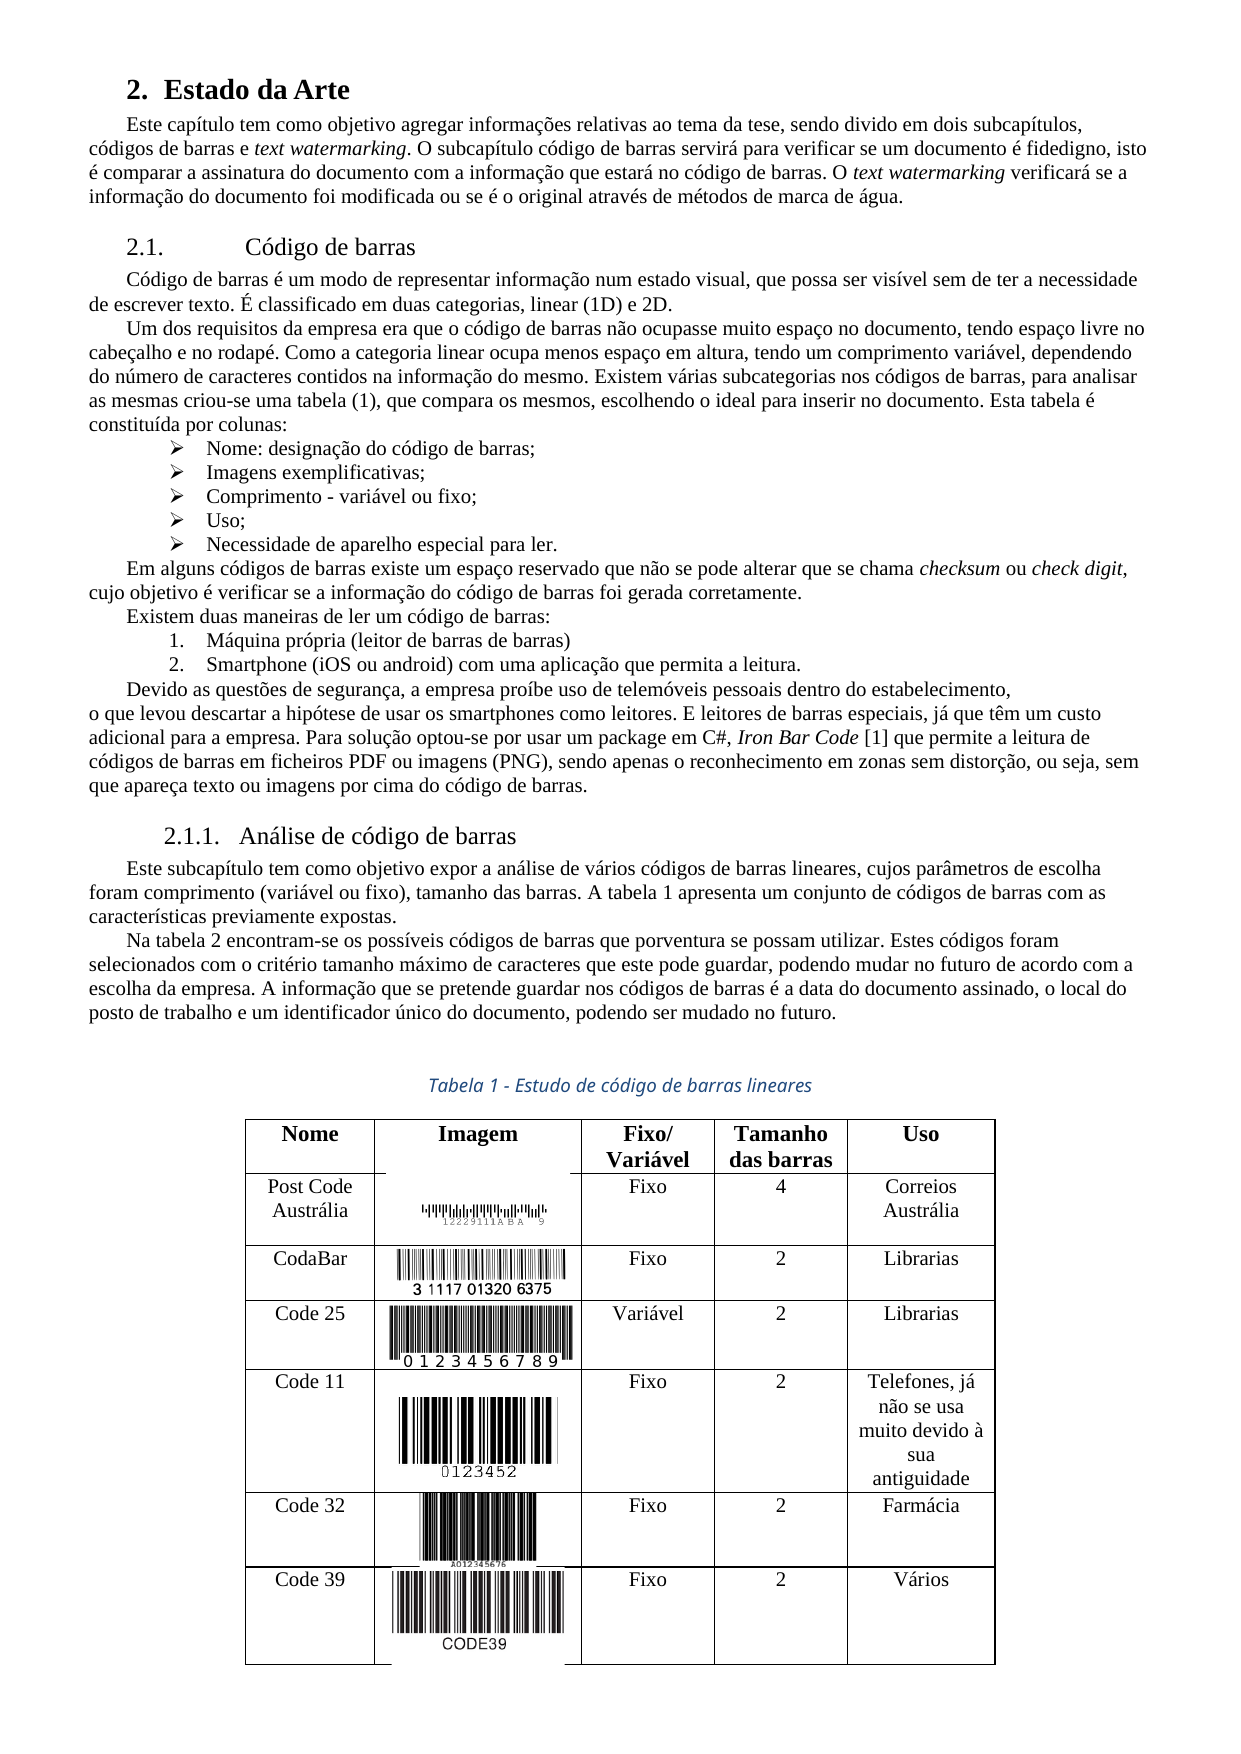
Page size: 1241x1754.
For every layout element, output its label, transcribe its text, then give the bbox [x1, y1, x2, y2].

table_cell 2 [715, 1370, 847, 1492]
table_cell Code 11 [246, 1370, 374, 1492]
text Na tabela 2 encontram-se os possíveis códigos de barras que porventura se possam utilizar. Estes códigos foram selecionados com o critério tamanho máximo de caracteres que este pode guardar, podendo mudar no futuro de acordo com a escolha da empresa. A informação que se pretende guardar nos códigos de barras é a data do documento assinado, o local do posto de trabalho e um identificador único do documento, podendo ser mudado no futuro. [89, 928, 1152, 1024]
text Um dos requisitos da empresa era que o código de barras não ocupasse muito espaço no documento, tendo espaço livre no cabeçalho e no rodapé. Como a categoria linear ocupa menos espaço em altura, tendo um comprimento variável, dependendo do número de caracteres contidos na informação do mesmo. Existem várias subcategorias nos códigos de barras, para analisar as mesmas criou-se uma tabela (1), que compara os mesmos, escolhendo o ideal para inserir no documento. Esta tabela é constituída por colunas: [89, 316, 1152, 436]
picture [391, 1493, 565, 1665]
picture [398, 1397, 558, 1477]
table_cell [375, 1301, 386, 1368]
table_cell [375, 1493, 419, 1566]
text Tabela 1 - Estudo de código de barras lineares [89, 1072, 1152, 1098]
text o que levou descartar a hipótese de usar os smartphones como leitores. E leitores de barras especiais, já que têm um custo adicional para a empresa. Para solução optou-se por usar um package em C#, Iron Bar Code [1] que permite a leitura de códigos de barras em ficheiros PDF ou imagens (PNG), sendo apenas o reconhecimento em zonas sem distorção, ou seja, sem que apareça texto ou imagens por cima do código de barras. [89, 701, 1152, 797]
table_cell Farmácia [848, 1493, 994, 1566]
picture [386, 1173, 576, 1369]
table_cell 2 [715, 1301, 847, 1368]
text Existem duas maneiras de ler um código de barras: [89, 604, 1152, 628]
table_header Imagem [375, 1120, 581, 1172]
text Em alguns códigos de barras existe um espaço reservado que não se pode alterar que se chama checksum ou check digit, cujo objetivo é verificar se a informação do código de barras foi gerada corretamente. [89, 556, 1152, 604]
table_header Nome [246, 1120, 374, 1172]
list Máquina própria (leitor de barras de barras) [169, 628, 1152, 652]
table_cell Fixo [582, 1370, 714, 1492]
table_cell Code 32 [246, 1493, 374, 1566]
table_cell 2 [715, 1568, 847, 1664]
table_cell 4 [715, 1174, 847, 1244]
table_cell [375, 1370, 581, 1492]
table_cell Librarias [848, 1301, 994, 1368]
table_cell [571, 1174, 581, 1244]
table_cell [375, 1174, 386, 1244]
table_cell [565, 1568, 581, 1664]
table_cell CodaBar [246, 1246, 374, 1300]
table_cell Telefones, já não se usa muito devido à sua antiguidade [848, 1370, 994, 1492]
text Código de barras é um modo de representar informação num estado visual, que possa ser visível sem de ter a necessidade de escrever texto. É classificado em duas categorias, linear (1D) e 2D. [89, 267, 1152, 316]
table_cell [375, 1246, 386, 1300]
subtitle Análise de código de barras [164, 821, 1152, 849]
subtitle Código de barras [126, 232, 1152, 261]
table_cell [537, 1493, 581, 1566]
text Este subcapítulo tem como objetivo expor a análise de vários códigos de barras lineares, cujos parâmetros de escolha foram comprimento (variável ou fixo), tamanho das barras. A tabela 1 apresenta um conjunto de códigos de barras com as características previamente expostas. [89, 856, 1152, 928]
table_header Fixo/ Variável [582, 1120, 714, 1172]
table_cell Code 39 [246, 1568, 374, 1664]
list Smartphone (iOS ou android) com uma aplicação que permita a leitura. [169, 652, 1152, 676]
table_cell Librarias [848, 1246, 994, 1300]
table_cell Correios Austrália [848, 1174, 994, 1244]
table_cell Post Code Austrália [246, 1174, 374, 1244]
list Uso; [169, 508, 1152, 532]
table_cell [573, 1246, 581, 1300]
table_cell Fixo [582, 1493, 714, 1566]
table_cell Fixo [582, 1246, 714, 1300]
text Devido as questões de segurança, a empresa proíbe uso de telemóveis pessoais dentro do estabelecimento, [126, 676, 1152, 701]
table_cell Code 25 [246, 1301, 374, 1368]
table_cell Variável [582, 1301, 714, 1368]
table_cell Vários [848, 1568, 994, 1664]
text Este capítulo tem como objetivo agregar informações relativas ao tema da tese, sendo divido em dois subcapítulos, códigos de barras e text watermarking. O subcapítulo código de barras servirá para verificar se um documento é fidedigno, isto é comparar a assinatura do documento com a informação que estará no código de barras. O text watermarking verificará se a informação do documento foi modificada ou se é o original através de métodos de marca de água. [89, 112, 1152, 208]
list Necessidade de aparelho especial para ler. [169, 532, 1152, 556]
table_header Uso [848, 1120, 994, 1172]
subtitle Estado da Arte [126, 72, 1152, 106]
list Imagens exemplificativas; [169, 460, 1152, 484]
list Nome: designação do código de barras; [169, 436, 1152, 460]
table_cell Fixo [582, 1568, 714, 1664]
table_cell 2 [715, 1246, 847, 1300]
list Comprimento - variável ou fixo; [169, 484, 1152, 508]
table_cell Fixo [582, 1174, 714, 1244]
table_cell [375, 1568, 391, 1664]
table_cell 2 [715, 1493, 847, 1566]
table_cell [576, 1301, 581, 1368]
table_header Tamanho das barras [715, 1120, 847, 1172]
